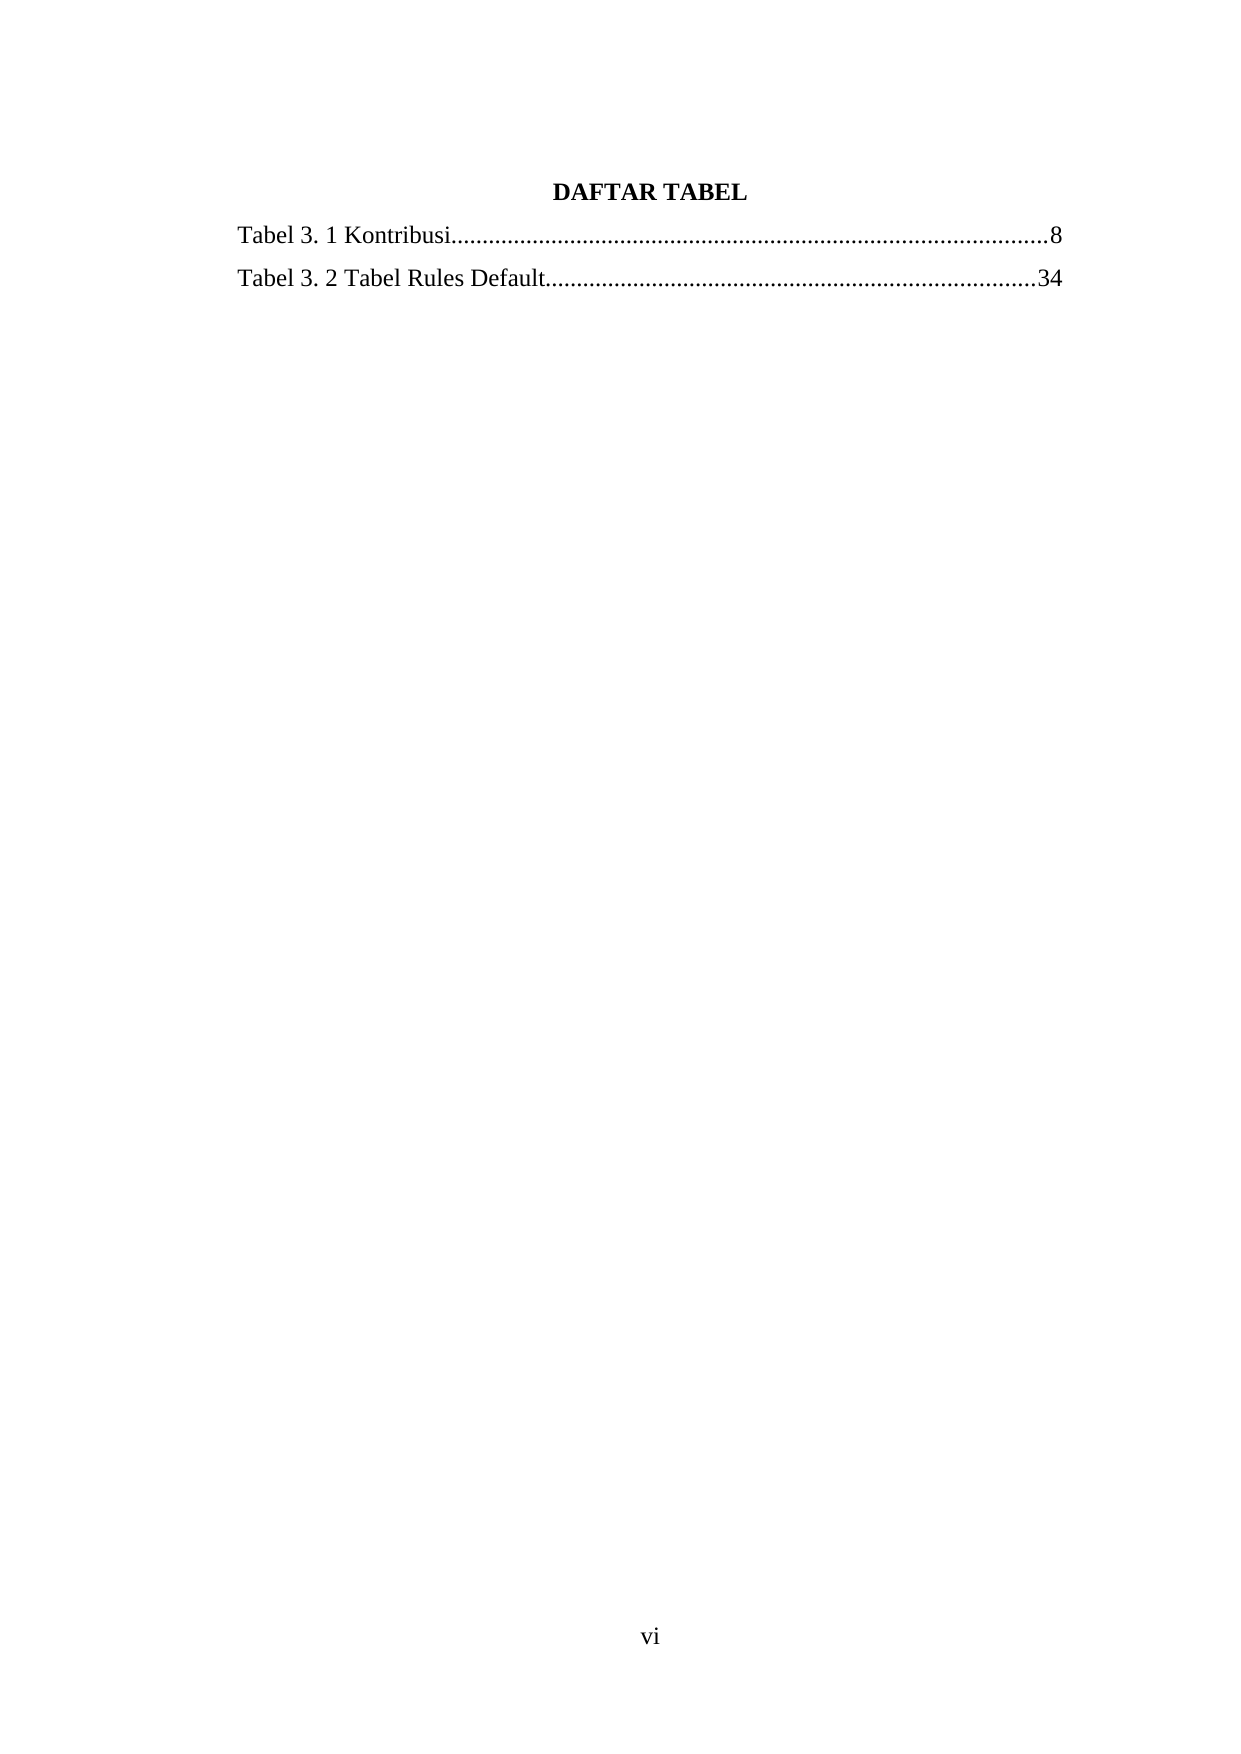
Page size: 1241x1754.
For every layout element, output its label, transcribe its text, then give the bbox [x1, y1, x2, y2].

text Tabel 3. 1 Kontribusi 8 [237, 220, 1063, 249]
text Tabel 3. 2 Tabel Rules Default 34 [237, 263, 1063, 292]
subtitle DAFTAR TABEL [237, 177, 1063, 206]
